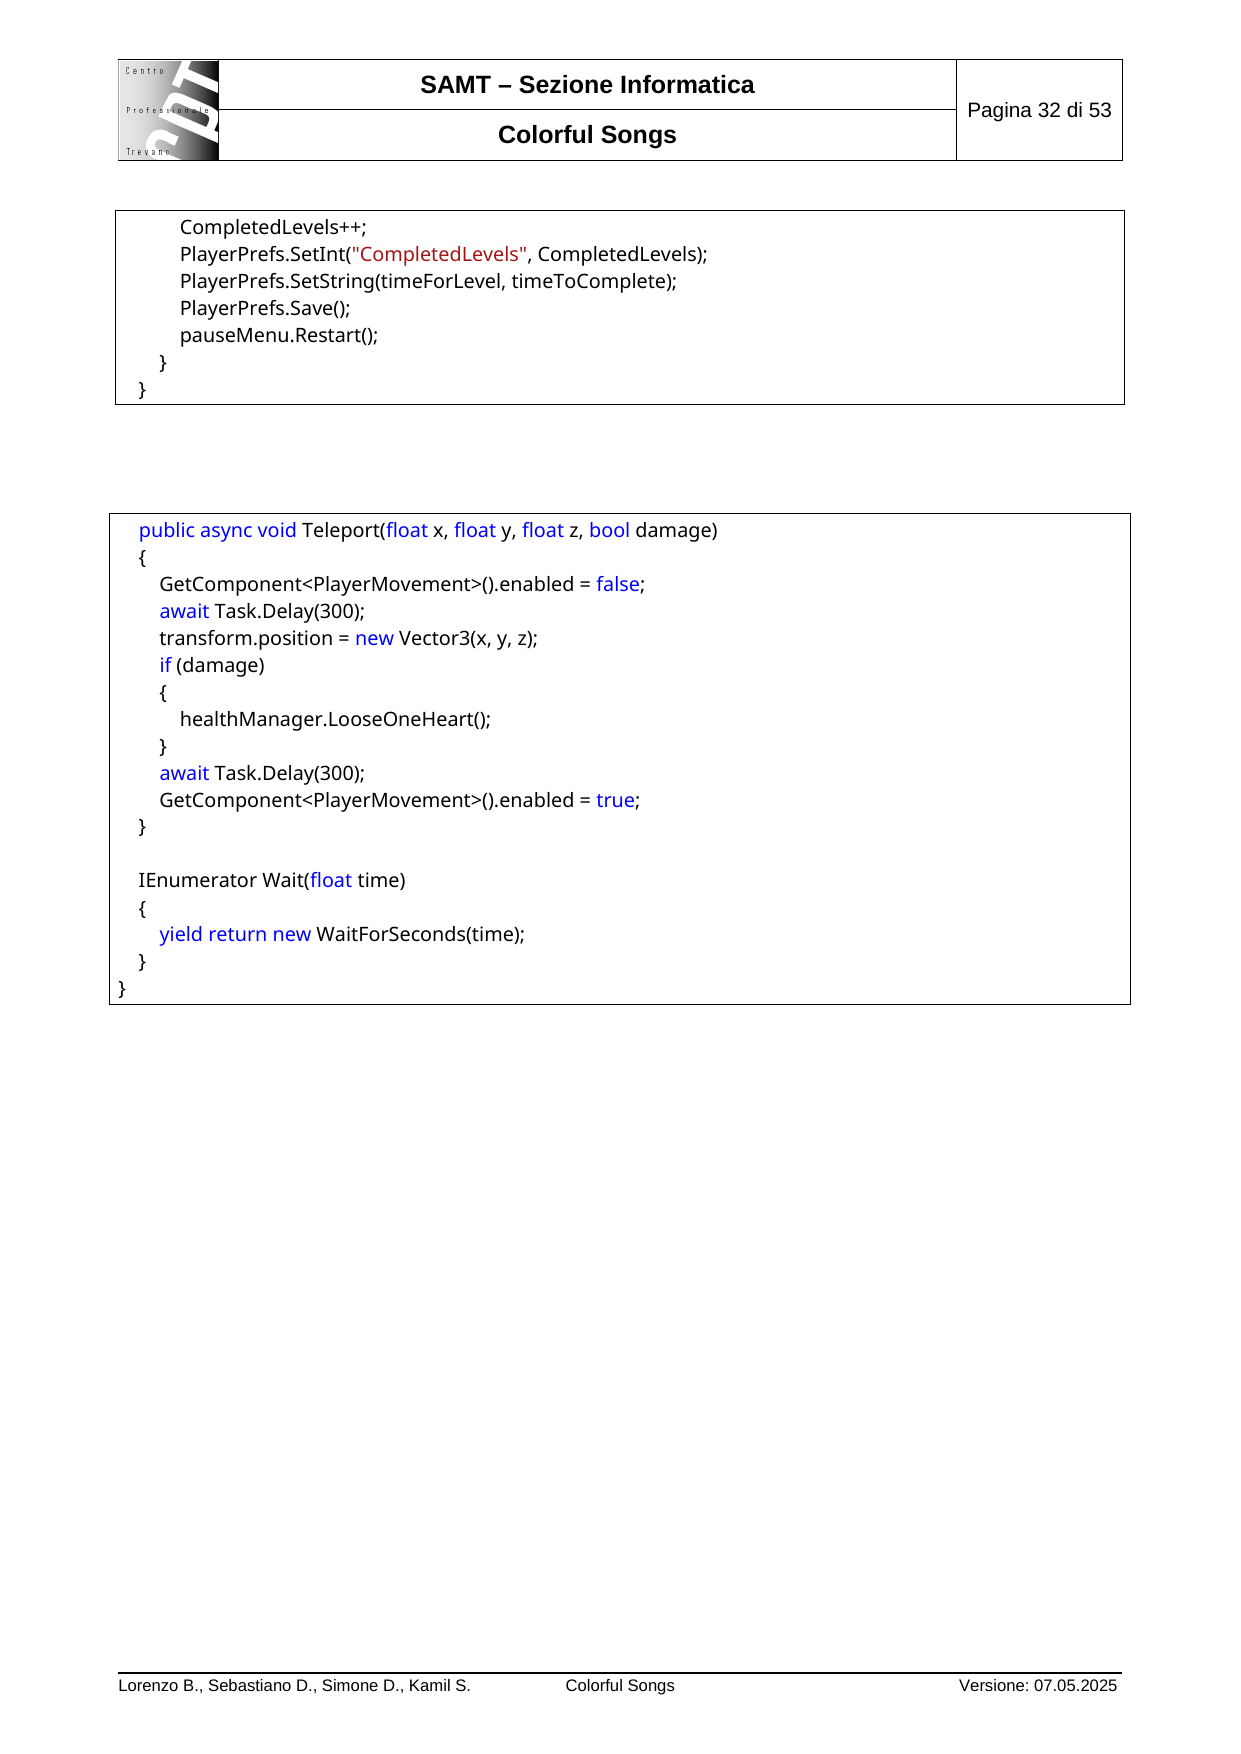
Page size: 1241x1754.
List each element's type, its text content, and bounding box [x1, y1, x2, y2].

picture [118, 60, 219, 160]
text CompletedLevels++; [116, 211, 1124, 240]
text if (damage) [118, 651, 1122, 678]
text PlayerPrefs.SetInt("CompletedLevels", CompletedLevels); [118, 240, 1122, 267]
text { [118, 678, 1122, 705]
text IEnumerator Wait(float time) [118, 867, 1122, 894]
text pauseMenu.Restart(); [118, 321, 1122, 348]
text PlayerPrefs.SetString(timeForLevel, timeToComplete); [118, 267, 1122, 294]
text GetComponent<PlayerMovement>().enabled = true; [118, 786, 1122, 813]
text } [118, 348, 1122, 372]
text await Task.Delay(300); [118, 597, 1122, 624]
text public async void Teleport(float x, float y, float z, bool damage) [110, 514, 1130, 543]
text healthManager.LooseOneHeart(); [118, 705, 1122, 732]
text { [118, 543, 1122, 570]
text } [118, 948, 1122, 972]
text } [118, 813, 1122, 840]
text yield return new WaitForSeconds(time); [118, 921, 1122, 948]
text transform.position = new Vector3(x, y, z); [118, 624, 1122, 651]
text } [116, 372, 1124, 404]
text GetComponent<PlayerMovement>().enabled = false; [118, 570, 1122, 597]
text await Task.Delay(300); [118, 759, 1122, 786]
text PlayerPrefs.Save(); [118, 294, 1122, 321]
text } [118, 732, 1122, 759]
text { [118, 894, 1122, 921]
text } [110, 972, 1130, 1004]
